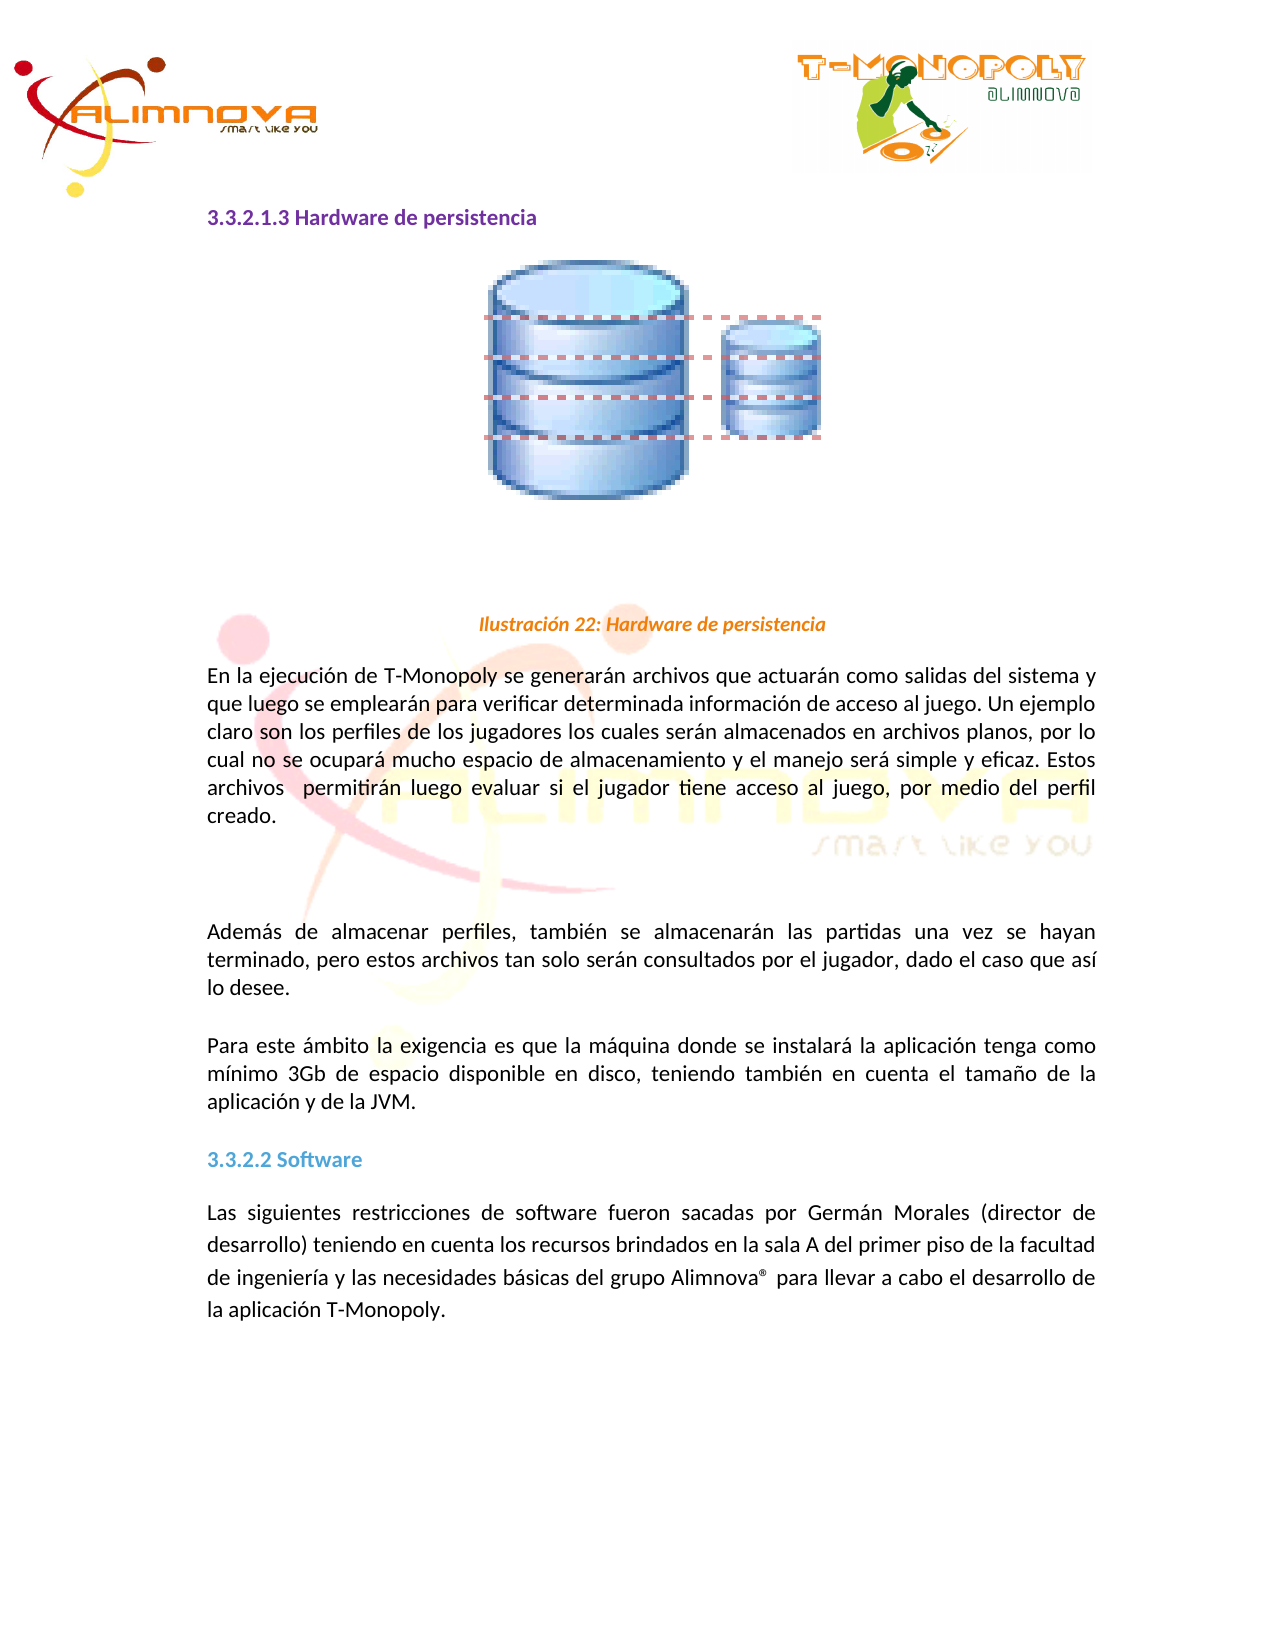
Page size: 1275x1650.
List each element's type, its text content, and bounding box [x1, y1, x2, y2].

text Para este ámbito la exigencia es que la máquina donde se instalará la aplicación tenga como mínimo 3Gb de espacio disponible en disco, teniendo también en cuenta el tamaño de la aplicación y de la JVM. [207, 1031, 1098, 1115]
subtitle 3.3.2.1.3 Hardware de persistencia [207, 177, 1098, 231]
subtitle 3.3.2.2 Software [207, 1145, 1098, 1173]
picture [792, 40, 1093, 173]
text Además de almacenar perfiles, también se almacenarán las partidas una vez se hayan terminado, pero estos archivos tan solo serán consultados por el jugador, dado el caso que así lo desee. [207, 917, 1098, 1001]
picture [475, 255, 831, 505]
text Las siguientes restricciones de software fueron sacadas por Germán Morales (director de desarrollo) teniendo en cuenta los recursos brindados en la sala A del primer piso de la facultad de ingeniería y las necesidades básicas del grupo Alimnova® para llevar a cabo el desarrollo de la aplicación T-Monopoly. [207, 1198, 1098, 1323]
picture [10, 55, 319, 199]
text Ilustración 22: Hardware de persistencia [207, 611, 1098, 636]
text En la ejecución de T-Monopoly se generarán archivos que actuarán como salidas del sistema y que luego se emplearán para verificar determinada información de acceso al juego. Un ejemplo claro son los perfiles de los jugadores los cuales serán almacenados en archivos planos, por lo cual no se ocupará mucho espacio de almacenamiento y el manejo será simple y eficaz. Estos archivos permitirán luego evaluar si el jugador tiene acceso al juego, por medio del perfil creado. [207, 661, 1098, 829]
